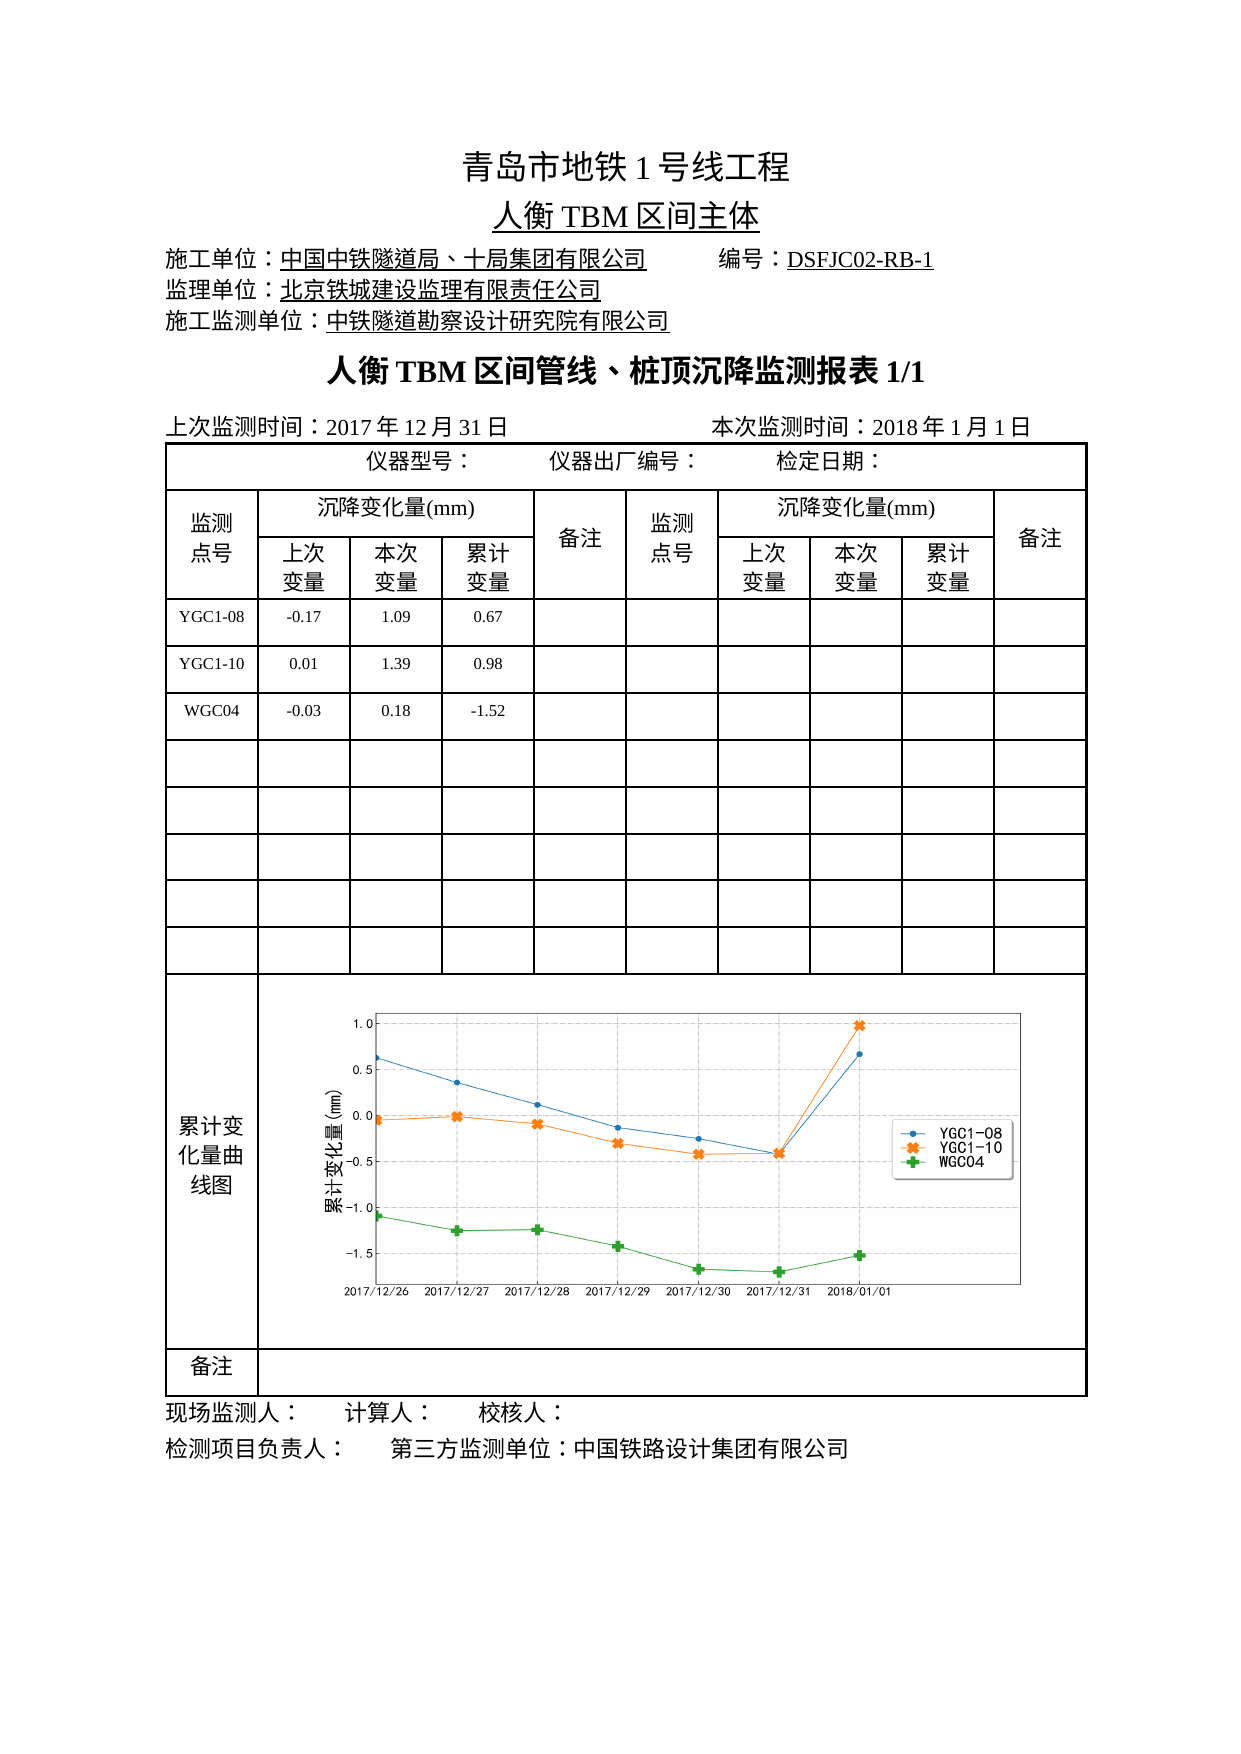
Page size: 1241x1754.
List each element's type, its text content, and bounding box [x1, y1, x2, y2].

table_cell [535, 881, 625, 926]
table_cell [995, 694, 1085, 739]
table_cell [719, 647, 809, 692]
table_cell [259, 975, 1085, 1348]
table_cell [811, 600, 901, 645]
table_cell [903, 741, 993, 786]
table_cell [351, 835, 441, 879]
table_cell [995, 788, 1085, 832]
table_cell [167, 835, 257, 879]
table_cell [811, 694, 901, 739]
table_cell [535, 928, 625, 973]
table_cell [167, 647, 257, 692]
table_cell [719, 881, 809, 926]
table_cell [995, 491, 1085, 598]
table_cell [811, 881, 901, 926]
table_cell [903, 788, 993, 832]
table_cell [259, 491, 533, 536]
text 检测项目负责人： 第三方监测单位：中国铁路设计集团有限公司 [165, 1433, 1087, 1464]
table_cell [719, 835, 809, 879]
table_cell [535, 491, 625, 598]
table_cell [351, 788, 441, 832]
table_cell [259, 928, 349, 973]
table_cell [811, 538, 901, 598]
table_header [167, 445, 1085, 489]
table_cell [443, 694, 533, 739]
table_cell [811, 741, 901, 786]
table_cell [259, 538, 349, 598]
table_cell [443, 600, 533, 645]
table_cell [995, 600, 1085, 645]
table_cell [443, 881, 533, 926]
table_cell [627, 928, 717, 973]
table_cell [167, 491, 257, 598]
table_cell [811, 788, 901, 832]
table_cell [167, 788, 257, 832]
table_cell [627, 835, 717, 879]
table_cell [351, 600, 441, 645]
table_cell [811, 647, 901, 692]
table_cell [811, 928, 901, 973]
text 施工监测单位：中铁隧道勘察设计研究院有限公司 [165, 305, 1087, 337]
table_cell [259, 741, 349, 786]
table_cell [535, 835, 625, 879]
text 监理单位：北京铁城建设监理有限责任公司 [165, 274, 1087, 305]
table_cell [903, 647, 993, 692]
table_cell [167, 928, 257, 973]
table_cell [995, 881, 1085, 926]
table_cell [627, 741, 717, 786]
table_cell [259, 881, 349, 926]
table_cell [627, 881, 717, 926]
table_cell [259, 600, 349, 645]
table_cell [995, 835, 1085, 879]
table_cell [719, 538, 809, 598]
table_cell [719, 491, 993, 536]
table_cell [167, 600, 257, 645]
text 人衡TBM区间管线、桩顶沉降监测报表1/1 [165, 349, 1087, 392]
text 人衡TBM区间主体 [165, 184, 1087, 239]
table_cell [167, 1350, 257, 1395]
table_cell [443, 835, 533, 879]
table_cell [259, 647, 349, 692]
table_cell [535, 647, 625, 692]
text 施工单位：中国中铁隧道局、十局集团有限公司 编号：DSFJC02-RB-1 [165, 243, 1087, 274]
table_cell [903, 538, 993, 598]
text 现场监测人： 计算人： 校核人： [165, 1397, 1087, 1428]
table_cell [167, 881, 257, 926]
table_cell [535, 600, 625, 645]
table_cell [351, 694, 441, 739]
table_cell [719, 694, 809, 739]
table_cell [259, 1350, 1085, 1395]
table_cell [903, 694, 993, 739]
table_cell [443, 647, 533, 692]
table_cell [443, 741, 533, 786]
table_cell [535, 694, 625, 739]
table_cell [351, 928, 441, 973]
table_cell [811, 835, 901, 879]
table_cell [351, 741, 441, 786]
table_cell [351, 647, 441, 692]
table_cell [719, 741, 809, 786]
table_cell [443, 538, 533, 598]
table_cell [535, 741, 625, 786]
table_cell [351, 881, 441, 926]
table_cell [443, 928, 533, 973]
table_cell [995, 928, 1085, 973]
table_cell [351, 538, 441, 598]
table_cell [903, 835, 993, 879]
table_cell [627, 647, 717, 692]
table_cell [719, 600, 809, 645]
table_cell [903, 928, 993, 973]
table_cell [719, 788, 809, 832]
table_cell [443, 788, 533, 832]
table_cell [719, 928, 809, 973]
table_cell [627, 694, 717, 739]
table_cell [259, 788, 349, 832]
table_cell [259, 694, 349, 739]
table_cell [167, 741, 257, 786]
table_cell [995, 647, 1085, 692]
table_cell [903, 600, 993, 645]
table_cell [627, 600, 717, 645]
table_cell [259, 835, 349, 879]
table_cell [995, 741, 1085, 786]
picture [317, 1007, 1027, 1303]
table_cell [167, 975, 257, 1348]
text 上次监测时间：2017年12月31日 本次监测时间：2018年1月1日 [165, 411, 1087, 442]
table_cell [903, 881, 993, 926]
text 青岛市地铁1号线工程 [165, 159, 1087, 184]
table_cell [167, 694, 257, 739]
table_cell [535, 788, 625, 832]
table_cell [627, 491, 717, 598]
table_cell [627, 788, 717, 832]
